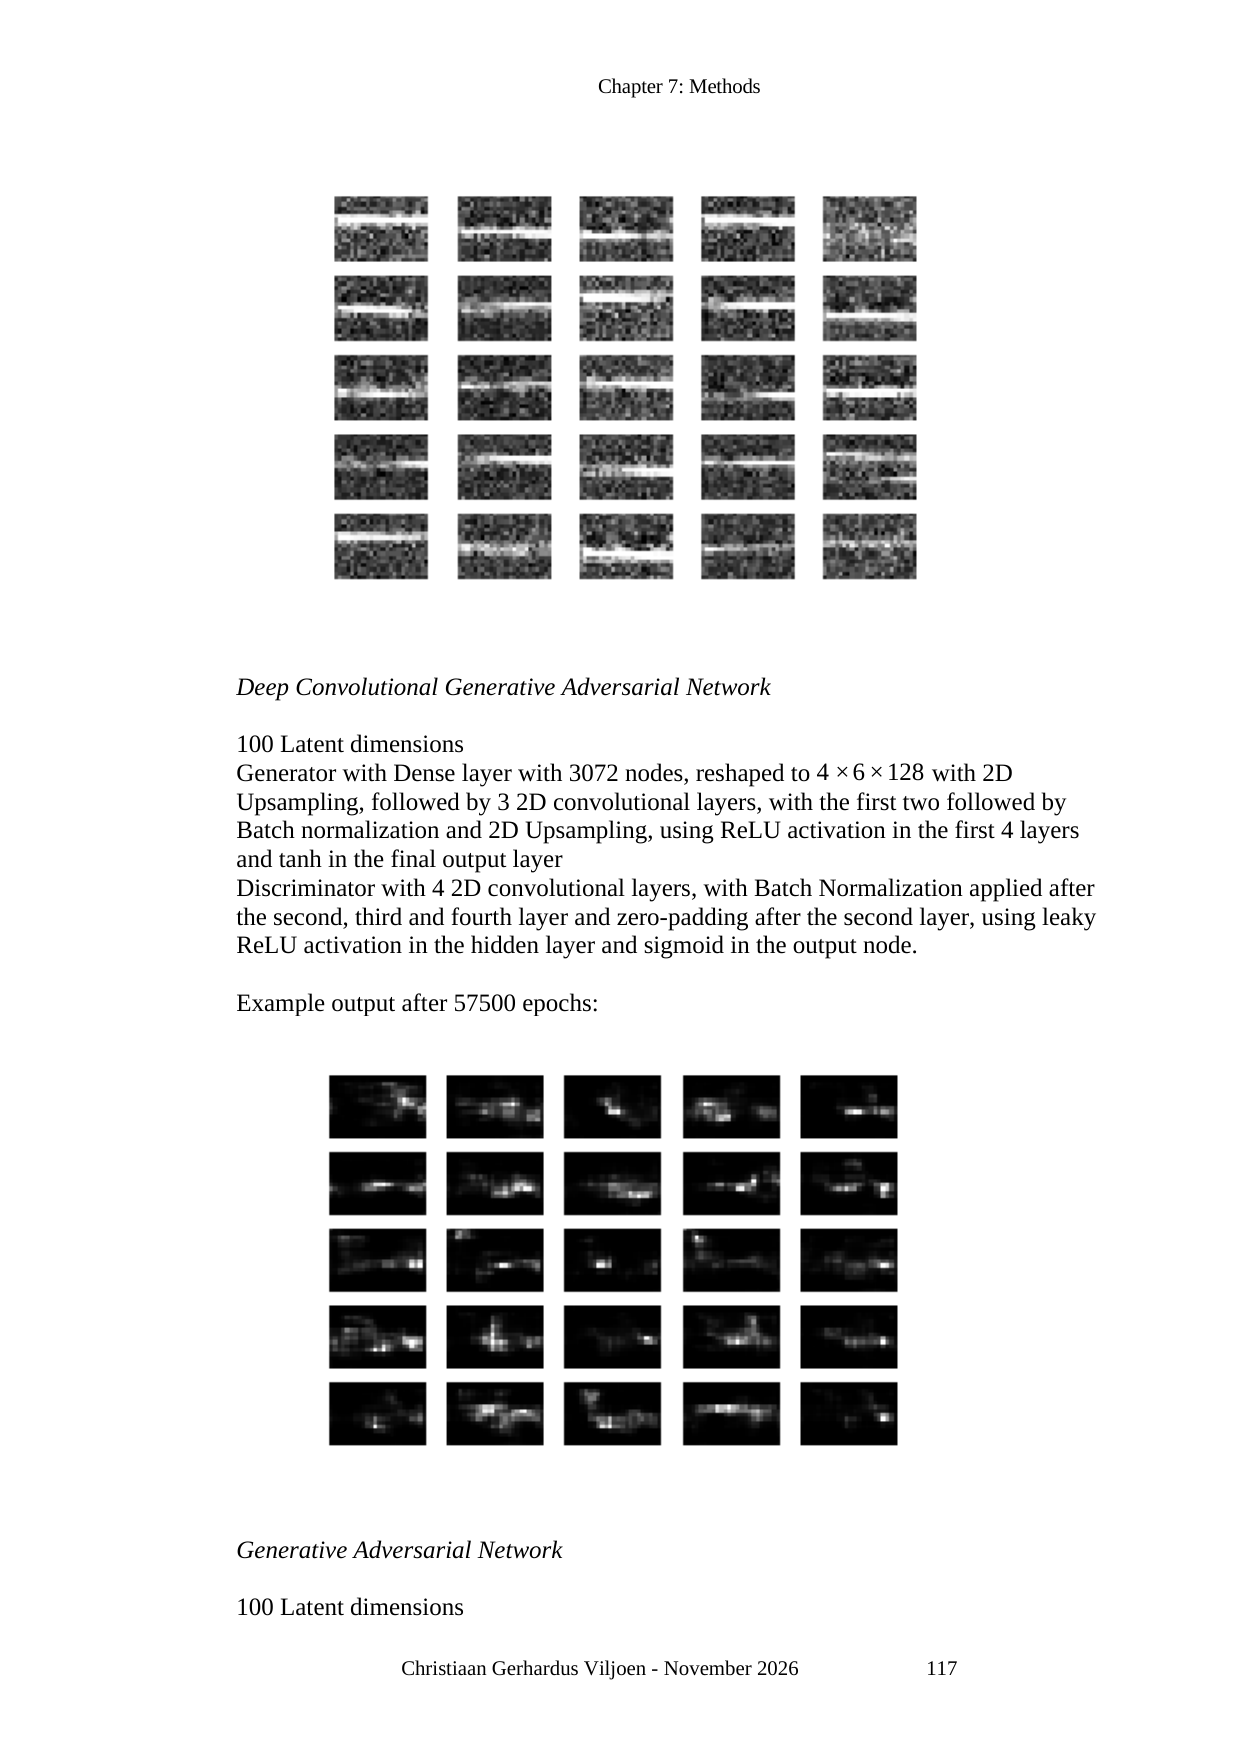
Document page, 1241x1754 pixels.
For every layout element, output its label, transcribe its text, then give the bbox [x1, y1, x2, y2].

text 100 Latent dimensions [236, 1592, 1122, 1621]
text Example output after 57500 epochs: [236, 988, 1122, 1017]
picture [236, 1016, 971, 1507]
text Deep Convolutional Generative Adversarial Network [236, 672, 1122, 700]
text Generative Adversarial Network [236, 1535, 1122, 1564]
text Generator with Dense layer with 3072 nodes, reshaped to with 2D Upsampling, followed by 3 2D convolutional layers, with the first two followed by Batch normalization and 2D Upsampling, using ReLU activation in the first 4 layers and tanh in the final output layer [236, 758, 1122, 873]
text Discriminator with 4 2D convolutional layers, with Batch Normalization applied after the second, third and fourth layer and zero-padding after the second layer, using leaky ReLU activation in the hidden layer and sigmoid in the output node. [236, 873, 1122, 959]
text 100 Latent dimensions [236, 729, 1122, 758]
picture [236, 135, 998, 643]
